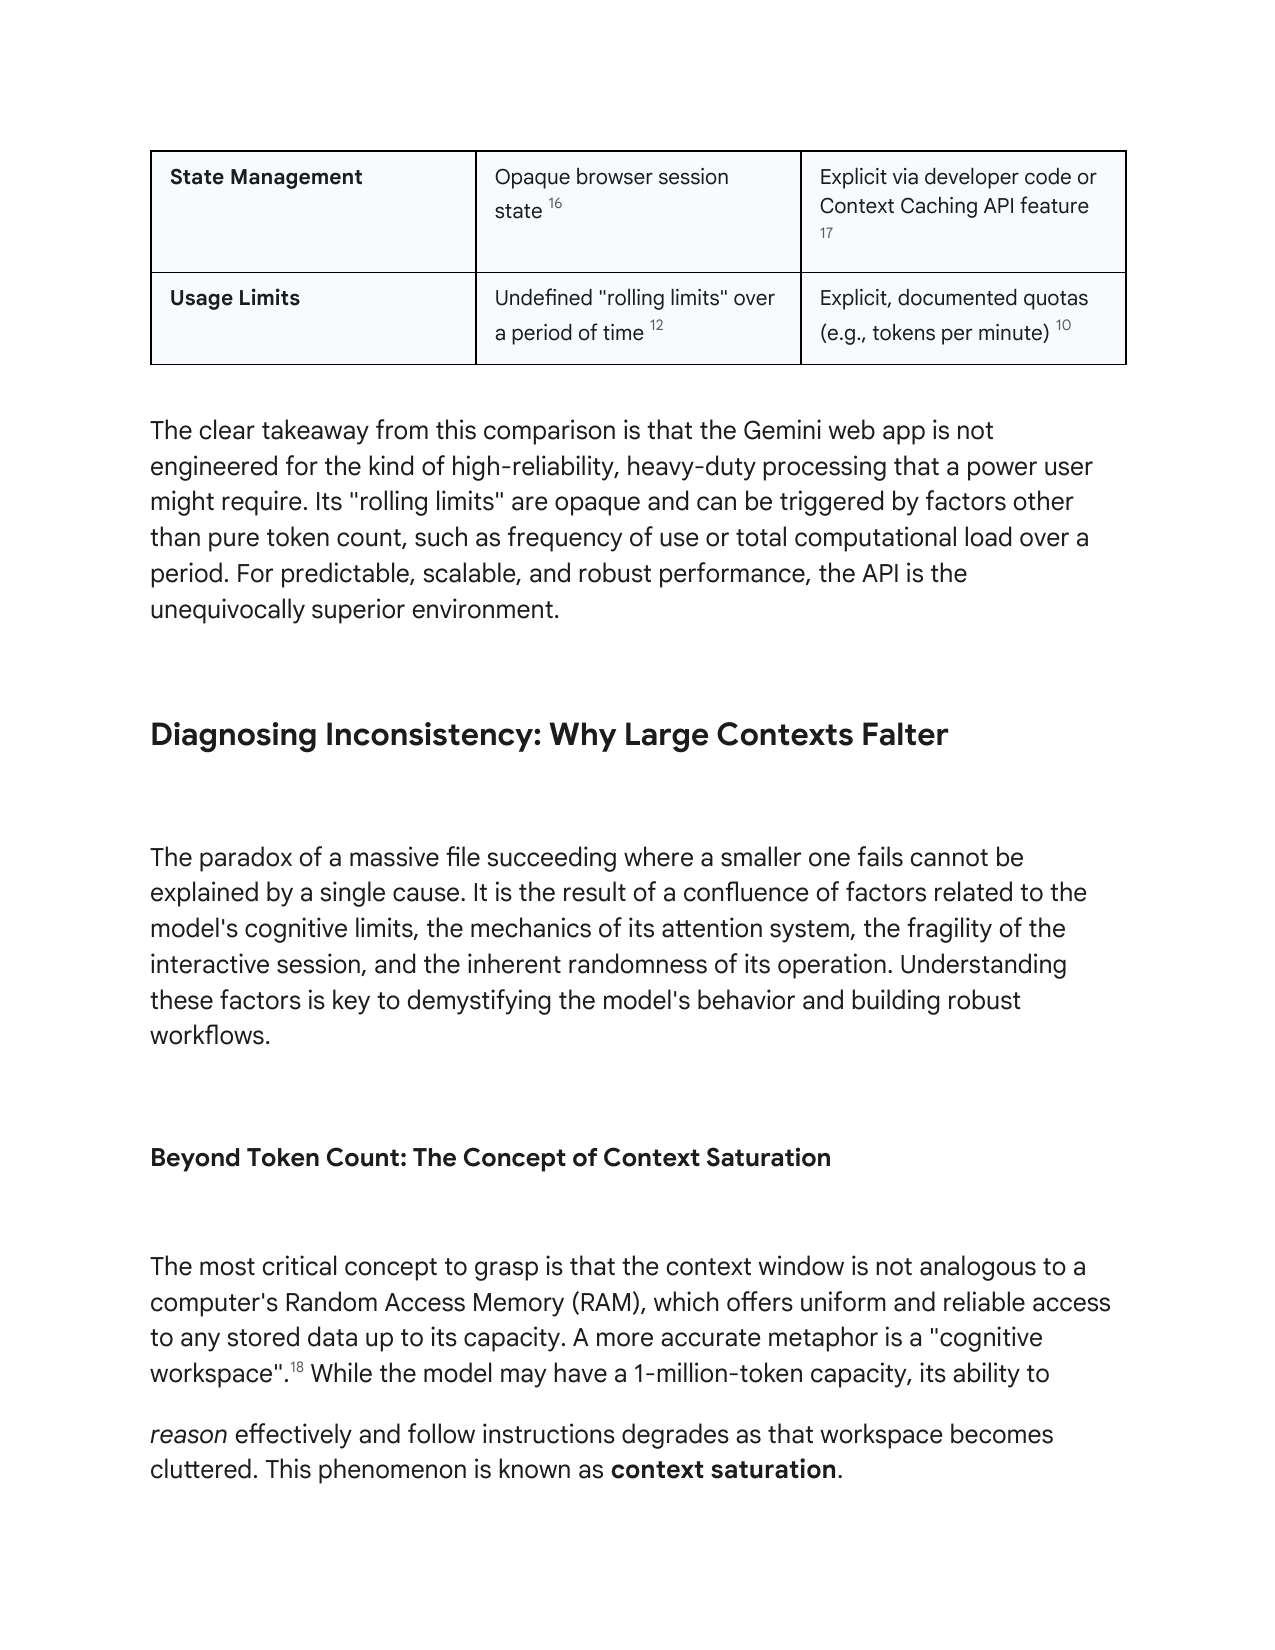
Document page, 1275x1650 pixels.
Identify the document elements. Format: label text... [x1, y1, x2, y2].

text The clear takeaway from this comparison is that the Gemini web app is not engineered for the kind of high-reliability, heavy-duty processing that a power user might require. Its "rolling limits" are opaque and can be triggered by factors other than pure token count, such as frequency of use or total computational load over a period. For predictable, scalable, and robust performance, the API is the unequivocally superior environment. [150, 415, 1125, 625]
text reason effectively and follow instructions degrades as that workspace becomes cluttered. This phenomenon is known as context saturation. [150, 1419, 1125, 1486]
subtitle Beyond Token Count: The Concept of Context Saturation [150, 1142, 1125, 1173]
table_cell State Management [152, 152, 475, 272]
text The most critical concept to grasp is that the context window is not analogous to a computer's Random Access Memory (RAM), which offers uniform and reliable access to any stored data up to its capacity. A more accurate metaphor is a "cognitive workspace".18 While the model may have a 1-million-token capacity, its ability to [150, 1251, 1125, 1389]
subtitle Diagnosing Inconsistency: Why Large Contexts Falter [150, 715, 1125, 754]
table_cell Usage Limits [152, 273, 475, 364]
table_cell Explicit via developer code or Context Caching API feature 17 [802, 152, 1125, 272]
table_cell Undefined "rolling limits" over a period of time 12 [477, 273, 800, 364]
table_cell Explicit, documented quotas (e.g., tokens per minute) 10 [802, 273, 1125, 364]
table_cell Opaque browser session state 16 [477, 152, 800, 272]
text The paradox of a massive file succeeding where a smaller one fails cannot be explained by a single cause. It is the result of a confluence of factors related to the model's cognitive limits, the mechanics of its attention system, the fragility of the interactive session, and the inherent randomness of its operation. Understanding these factors is key to demystifying the model's behavior and building robust workflows. [150, 842, 1125, 1052]
